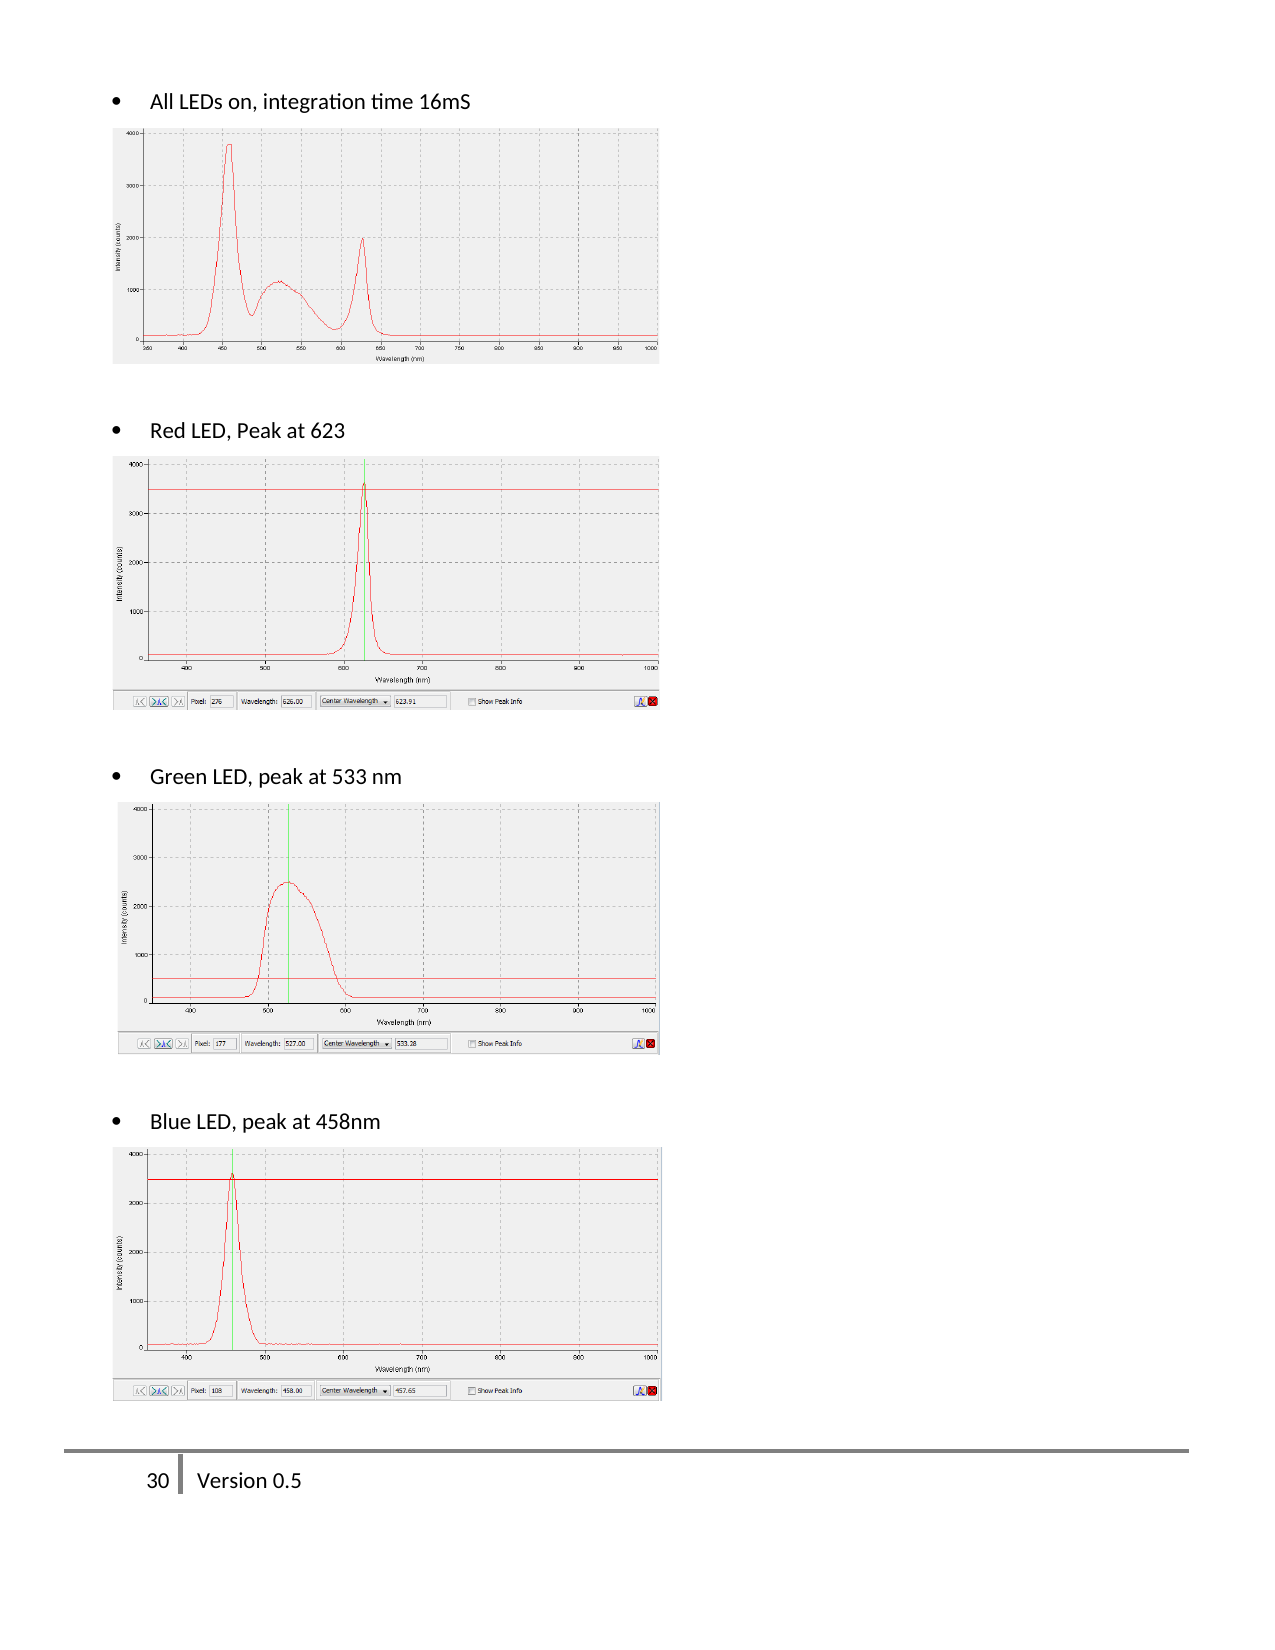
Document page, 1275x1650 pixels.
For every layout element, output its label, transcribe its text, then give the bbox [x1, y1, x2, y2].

picture [117, 802, 660, 1055]
picture [112, 1147, 663, 1401]
list Red LED, Peak at 623 [112, 416, 1200, 444]
list Green LED, peak at 533 nm [112, 762, 1200, 790]
picture [112, 128, 660, 364]
list All LEDs on, integration time 16mS [112, 87, 1200, 116]
picture [112, 456, 660, 710]
list Blue LED, peak at 458nm [112, 1107, 1200, 1135]
